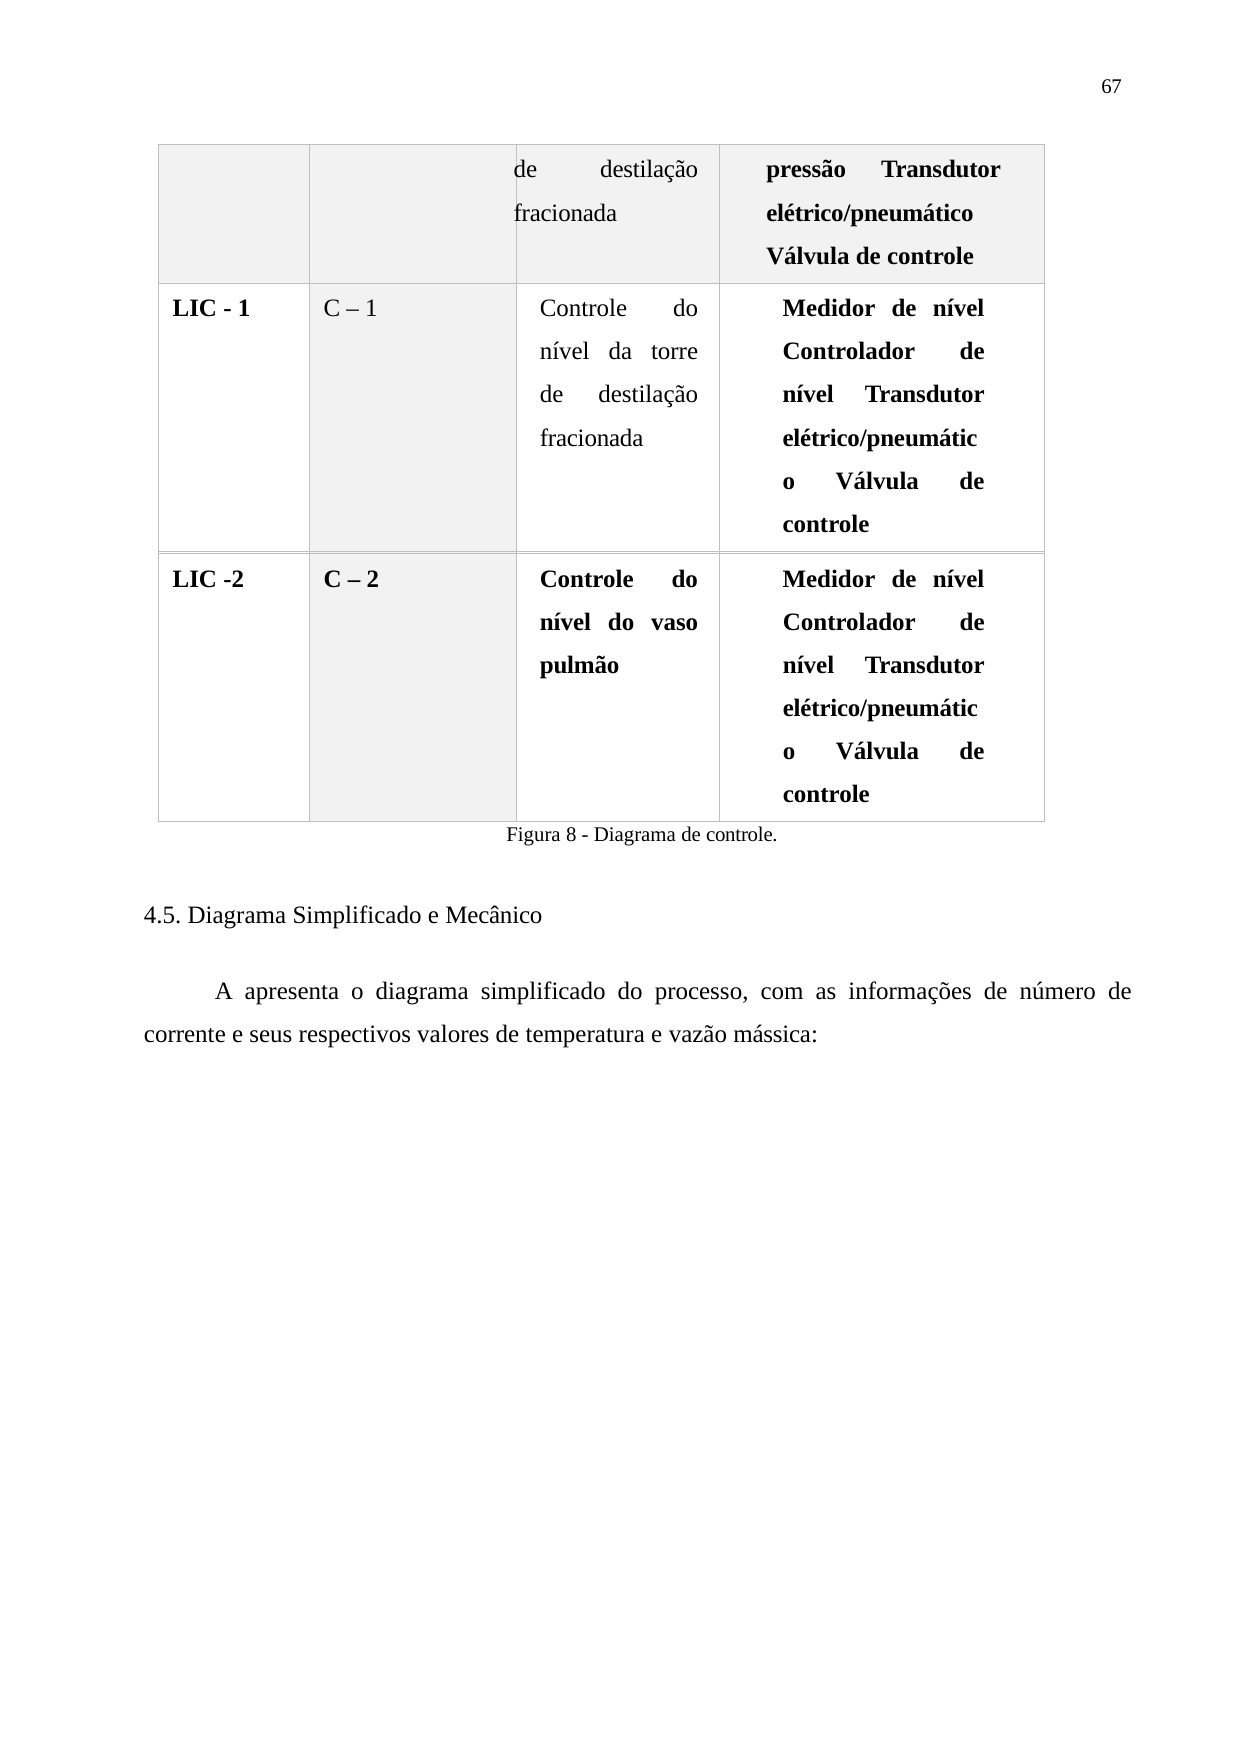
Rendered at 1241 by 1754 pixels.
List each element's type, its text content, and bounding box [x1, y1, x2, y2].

text Figura 8 - Diagrama de controle. [144, 822, 1140, 846]
text A apresenta o diagrama simplificado do processo, com as informações de número de corrente e seus respectivos valores de temperatura e vazão mássica: [144, 976, 1133, 1048]
table_cell C – 2 [310, 554, 516, 821]
table_cell C – 1 [310, 284, 516, 551]
table_cell Medidor de nível Controlador de nível Transdutor elétrico/pneumático Válvula de controle [720, 284, 1044, 551]
table_cell PIC- 1 [159, 145, 309, 283]
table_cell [720, 145, 1044, 283]
table_cell Controle do nível da torre de destilação fracionada [517, 284, 719, 551]
table_cell Medidor de nível Controlador de nível Transdutor elétrico/pneumático Válvula de controle [720, 554, 1044, 821]
table_cell LIC - 1 [159, 284, 309, 551]
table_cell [517, 145, 719, 283]
subtitle 4.5. Diagrama Simplificado e Mecânico [144, 900, 1140, 929]
table_cell 2 [310, 145, 516, 283]
table_cell Controle do nível do vaso pulmão [517, 554, 719, 821]
table_cell LIC -2 [159, 554, 309, 821]
